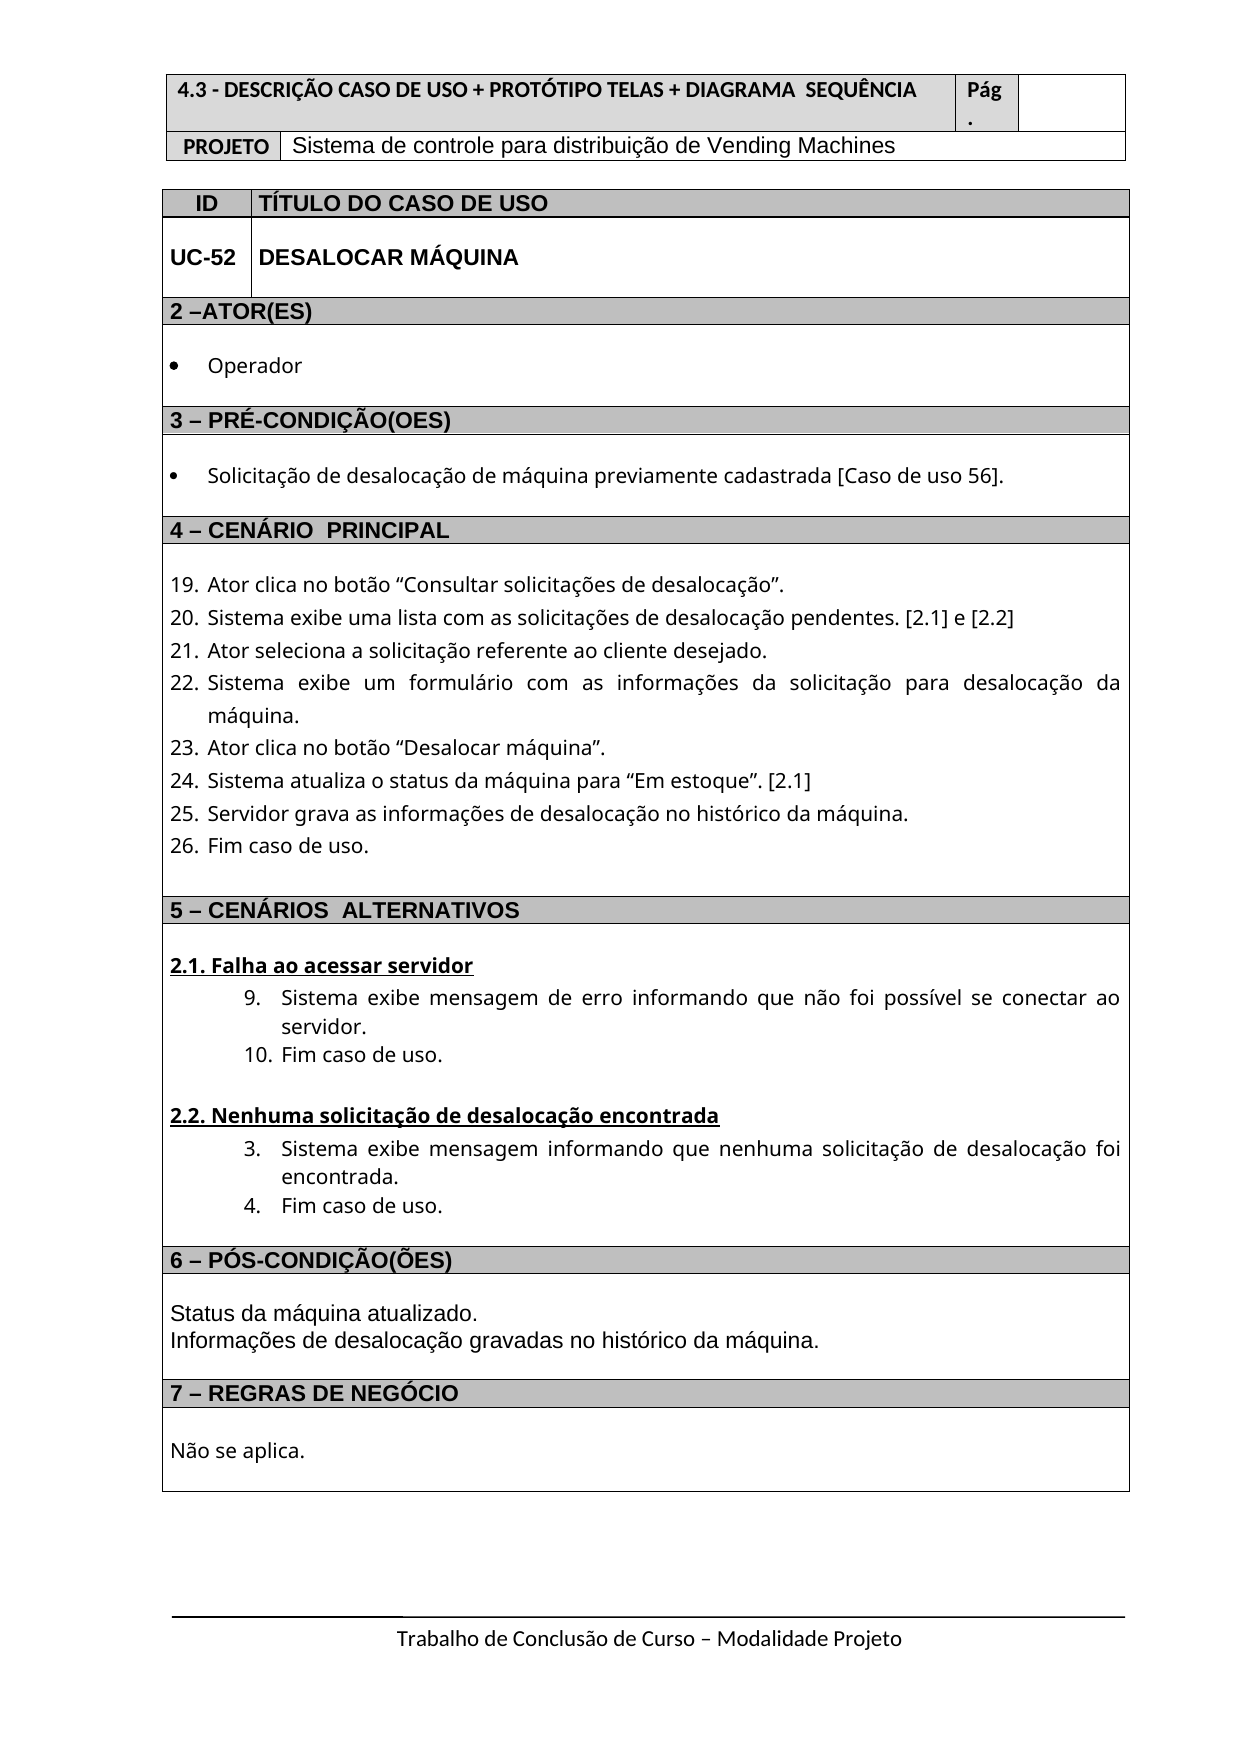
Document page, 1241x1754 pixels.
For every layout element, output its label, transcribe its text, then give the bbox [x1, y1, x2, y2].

table_cell 5 – CENÁRIOS ALTERNATIVOS [163, 897, 1129, 923]
table_cell 3 – PRÉ-CONDIÇÃO(OES) [163, 407, 1129, 433]
table_cell Ator clica no botão “Consultar solicitações de desalocação”. Sistema exibe uma lista com as solicitações de desalocação pendentes. [2.1] e [2.2] Ator seleciona a solicitação referente ao cliente desejado. Sistema exibe um formulário com as informações da solicitação para desalocação da máquina. Ator clica no botão “Desalocar máquina”. Sistema atualiza o status da máquina para “Em estoque”. [2.1] Servidor grava as informações de desalocação no histórico da máquina. Fim caso de uso. [163, 544, 1129, 896]
table_cell 2.1. Falha ao acessar servidor Sistema exibe mensagem de erro informando que não foi possível se conectar ao servidor. Fim caso de uso. 2.2. Nenhuma solicitação de desalocação encontrada Sistema exibe mensagem informando que nenhuma solicitação de desalocação foi encontrada. Fim caso de uso. [163, 924, 1129, 1246]
table_cell 7 – REGRAS DE NEGÓCIO [163, 1380, 1129, 1407]
table_cell Status da máquina atualizado. Informações de desalocação gravadas no histórico da máquina. [163, 1274, 1129, 1379]
table_cell 2 –ATOR(ES) [163, 298, 1129, 324]
table_cell Operador [163, 325, 1129, 406]
table_cell 4 – CENÁRIO PRINCIPAL [163, 517, 1129, 543]
table_header TÍTULO DO CASO DE USO [252, 190, 1129, 216]
table_cell DESALOCAR MÁQUINA [252, 218, 1129, 297]
table_cell 6 – PÓS-CONDIÇÃO(ÕES) [163, 1247, 1129, 1273]
table_cell Não se aplica. [163, 1408, 1129, 1491]
table_cell UC-52 [163, 218, 251, 297]
table_cell Solicitação de desalocação de máquina previamente cadastrada [Caso de uso 56]. [163, 435, 1129, 516]
table_header ID [163, 190, 251, 216]
